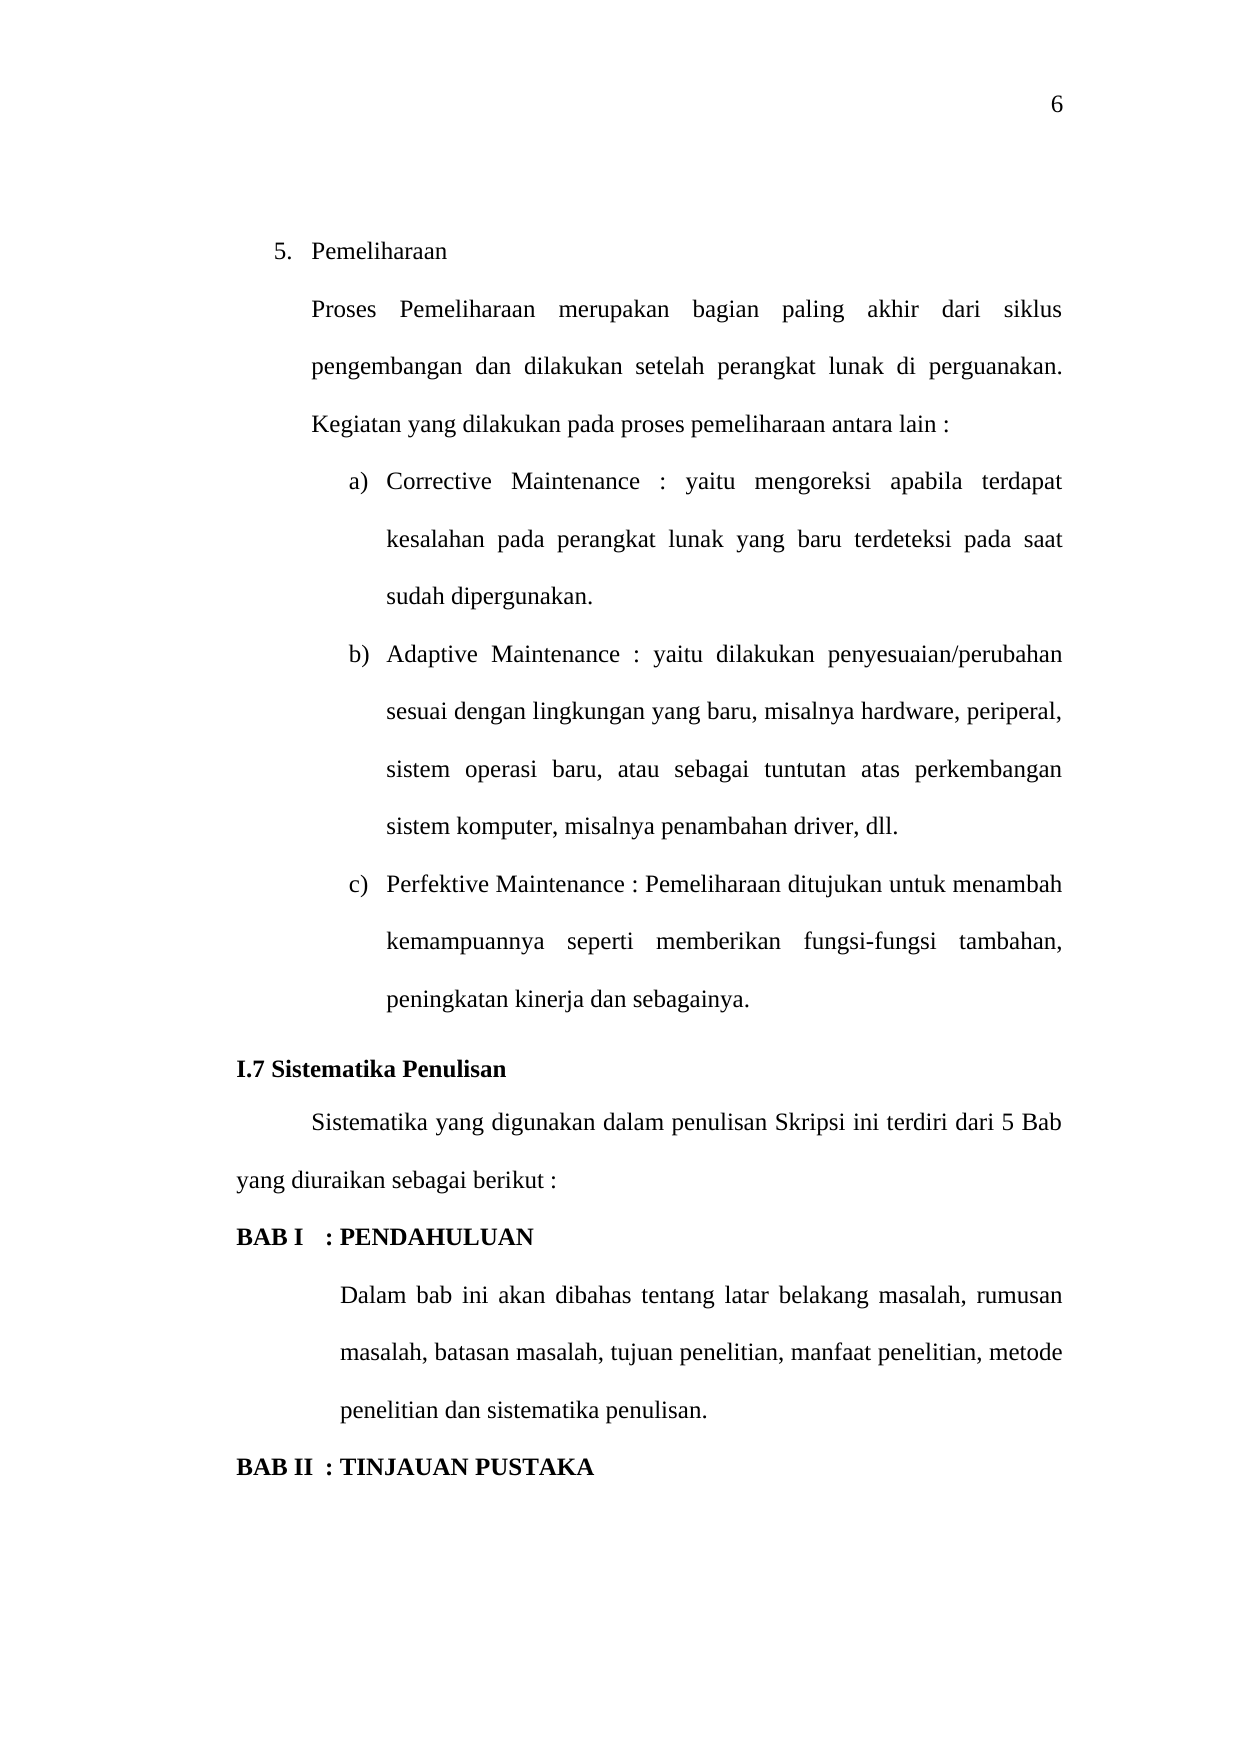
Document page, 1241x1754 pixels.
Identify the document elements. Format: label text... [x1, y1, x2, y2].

text BAB I : PENDAHULUAN [236, 1222, 1063, 1251]
list Pemeliharaan [274, 236, 1063, 265]
subtitle Sistematika Penulisan [236, 1054, 1063, 1082]
list Adaptive Maintenance : yaitu dilakukan penyesuaian/perubahan sesuai dengan lingkungan yang baru, misalnya hardware, periperal, sistem operasi baru, atau sebagai tuntutan atas perkembangan sistem komputer, misalnya penambahan driver, dll. [349, 639, 1063, 840]
text Sistematika yang digunakan dalam penulisan Skripsi ini terdiri dari 5 Bab yang diuraikan sebagai berikut : [236, 1107, 1063, 1194]
text BAB II : TINJAUAN PUSTAKA [236, 1452, 1063, 1481]
list Proses Pemeliharaan merupakan bagian paling akhir dari siklus pengembangan dan dilakukan setelah perangkat lunak di perguanakan. Kegiatan yang dilakukan pada proses pemeliharaan antara lain : [311, 294, 1063, 437]
list Corrective Maintenance : yaitu mengoreksi apabila terdapat kesalahan pada perangkat lunak yang baru terdeteksi pada saat sudah dipergunakan. [349, 466, 1063, 610]
text Dalam bab ini akan dibahas tentang latar belakang masalah, rumusan masalah, batasan masalah, tujuan penelitian, manfaat penelitian, metode penelitian dan sistematika penulisan. [340, 1280, 1063, 1424]
list Perfektive Maintenance : Pemeliharaan ditujukan untuk menambah kemampuannya seperti memberikan fungsi-fungsi tambahan, peningkatan kinerja dan sebagainya. [349, 869, 1063, 1012]
